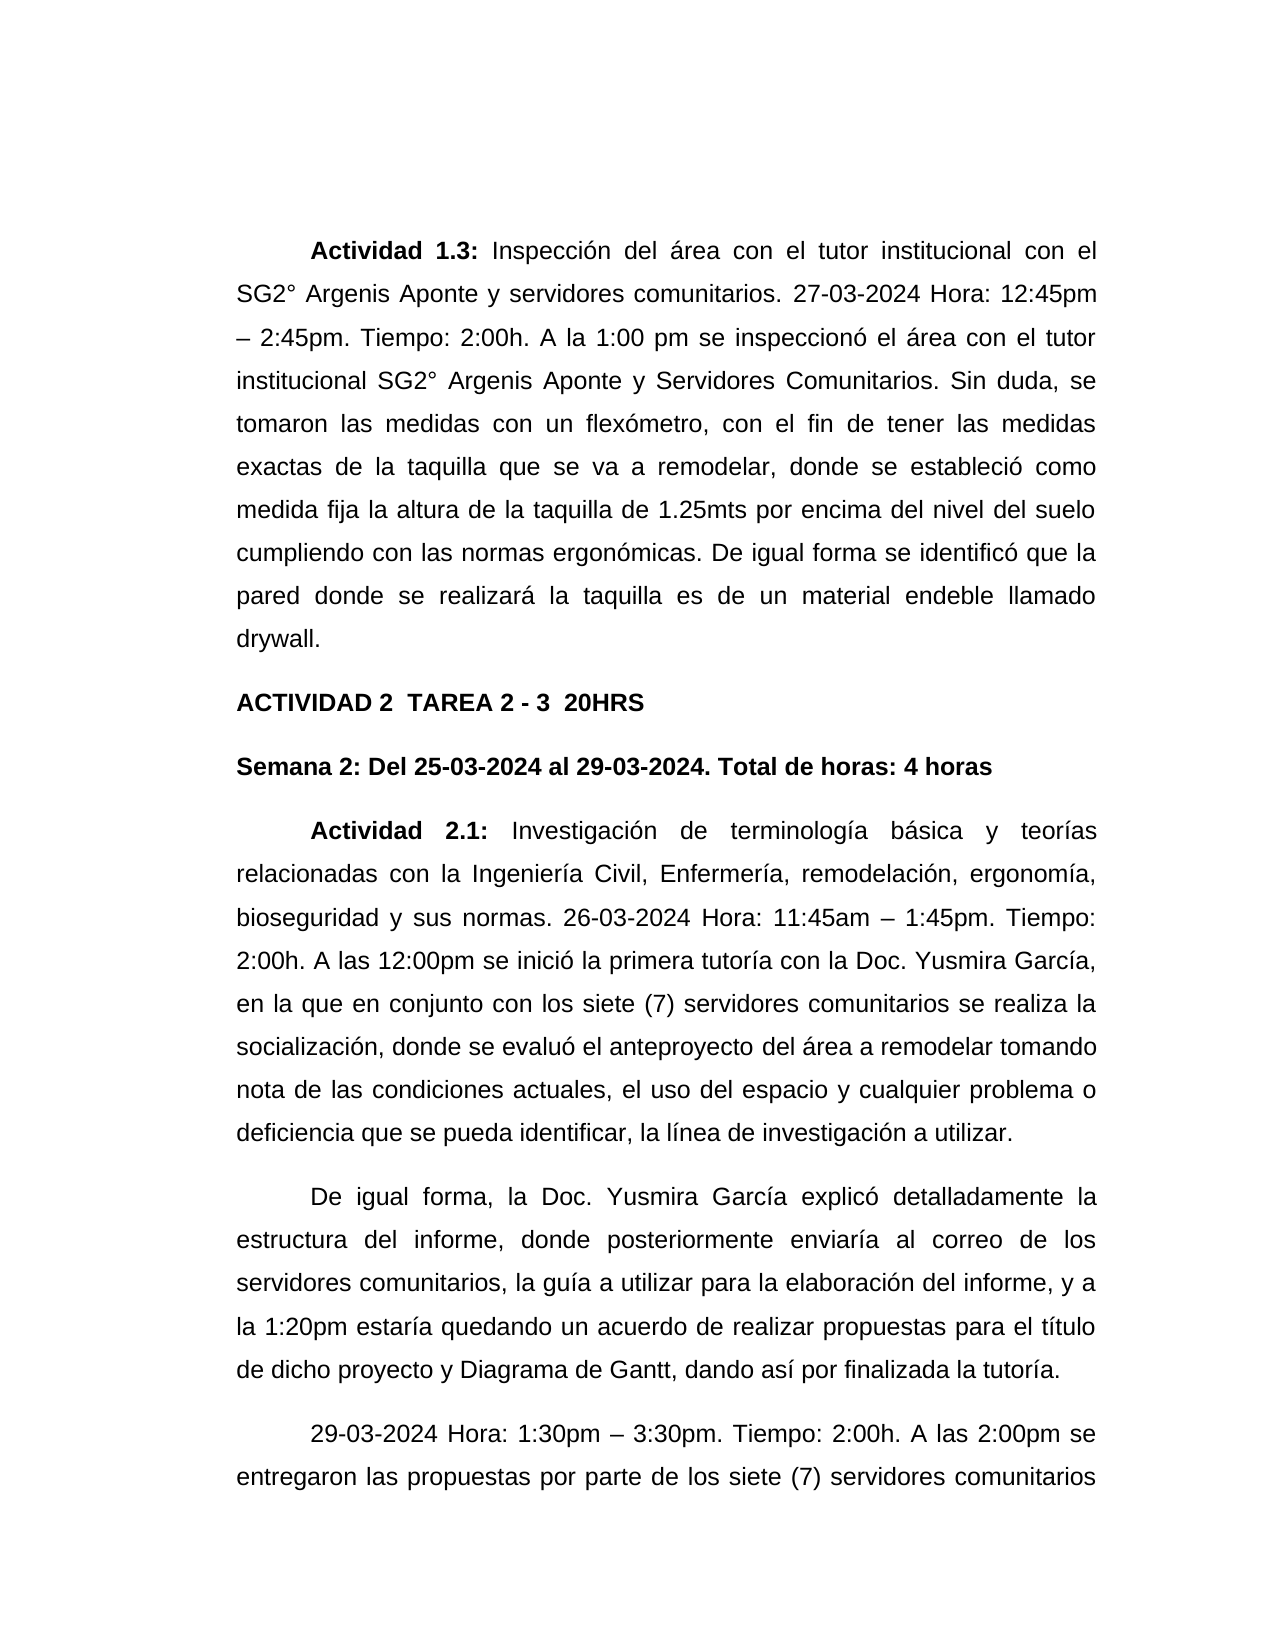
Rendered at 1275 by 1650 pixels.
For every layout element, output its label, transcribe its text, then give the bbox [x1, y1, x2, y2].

text ACTIVIDAD 2 TAREA 2 - 3 20HRS [236, 688, 1098, 717]
text Semana 2: Del 25-03-2024 al 29-03-2024. Total de horas: 4 horas [236, 752, 1098, 781]
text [236, 1418, 1098, 1490]
text Actividad 2.1: Investigación de terminología básica y teorías relacionadas con la Ingeniería Civil, Enfermería, remodelación, ergonomía, bioseguridad y sus normas. 26-03-2024 Hora: 11:45am – 1:45pm. Tiempo: 2:00h. A las 12:00pm se inició la primera tutoría con la Doc. Yusmira García, en la que en conjunto con los siete (7) servidores comunitarios se realiza la socialización, donde se evaluó el anteproyecto del área a remodelar tomando nota de las condiciones actuales, el uso del espacio y cualquier problema o deficiencia que se pueda identificar, la línea de investigación a utilizar. [236, 816, 1098, 1147]
text Actividad 1.3: Inspección del área con el tutor institucional con el SG2° Argenis Aponte y servidores comunitarios. 27-03-2024 Hora: 12:45pm – 2:45pm. Tiempo: 2:00h. A la 1:00 pm se inspeccionó el área con el tutor institucional SG2° Argenis Aponte y Servidores Comunitarios. Sin duda, se tomaron las medidas con un flexómetro, con el fin de tener las medidas exactas de la taquilla que se va a remodelar, donde se estableció como medida fija la altura de la taquilla de 1.25mts por encima del nivel del suelo cumpliendo con las normas ergonómicas. De igual forma se identificó que la pared donde se realizará la taquilla es de un material endeble llamado drywall. [236, 236, 1098, 653]
text De igual forma, la Doc. Yusmira García explicó detalladamente la estructura del informe, donde posteriormente enviaría al correo de los servidores comunitarios, la guía a utilizar para la elaboración del informe, y a la 1:20pm estaría quedando un acuerdo de realizar propuestas para el título de dicho proyecto y Diagrama de Gantt, dando así por finalizada la tutoría. [236, 1182, 1098, 1383]
